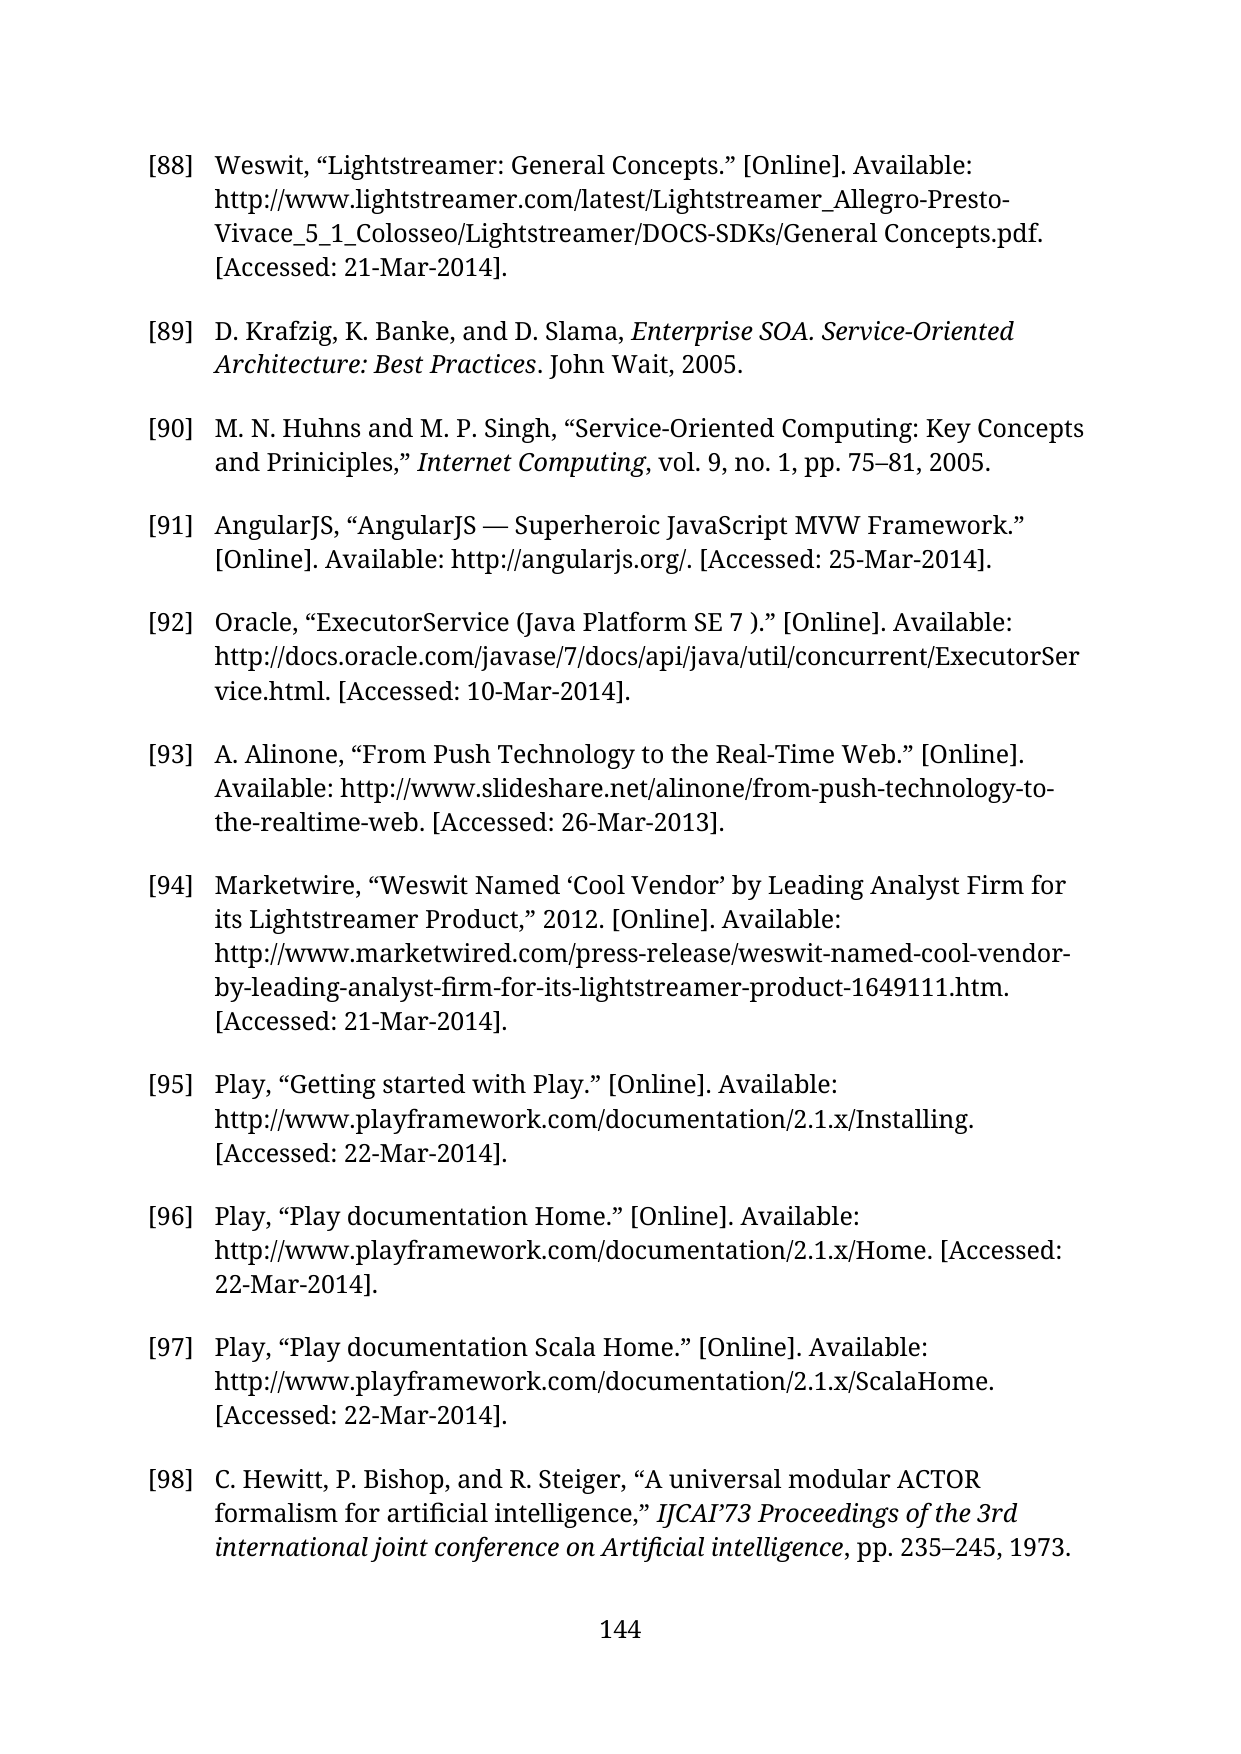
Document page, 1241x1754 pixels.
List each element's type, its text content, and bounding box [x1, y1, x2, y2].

text [90] M. N. Huhns and M. P. Singh, “Service-Oriented Computing: Key Concepts and Priniciples,” Internet Computing, vol. 9, no. 1, pp. 75–81, 2005. [148, 410, 1092, 478]
text [88] Weswit, “Lightstreamer: General Concepts.” [Online]. Available: http://www.lightstreamer.com/latest/Lightstreamer_Allegro-Presto-Vivace_5_1_Colosseo/Lightstreamer/DOCS-SDKs/General Concepts.pdf. [Accessed: 21-Mar-2014]. [148, 148, 1092, 284]
text [91] AngularJS, “AngularJS — Superheroic JavaScript MVW Framework.” [Online]. Available: http://angularjs.org/. [Accessed: 25-Mar-2014]. [148, 508, 1092, 576]
text [96] Play, “Play documentation Home.” [Online]. Available: http://www.playframework.com/documentation/2.1.x/Home. [Accessed: 22-Mar-2014]. [148, 1198, 1092, 1301]
text [97] Play, “Play documentation Scala Home.” [Online]. Available: http://www.playframework.com/documentation/2.1.x/ScalaHome. [Accessed: 22-Mar-2014]. [148, 1330, 1092, 1432]
text [93] A. Alinone, “From Push Technology to the Real-Time Web.” [Online]. Available: http://www.slideshare.net/alinone/from-push-technology-to-the-realtime-web. [Accessed: 26-Mar-2013]. [148, 736, 1092, 838]
text [89] D. Krafzig, K. Banke, and D. Slama, Enterprise SOA. Service-Oriented Architecture: Best Practices. John Wait, 2005. [148, 313, 1092, 381]
text [95] Play, “Getting started with Play.” [Online]. Available: http://www.playframework.com/documentation/2.1.x/Installing. [Accessed: 22-Mar-2014]. [148, 1067, 1092, 1169]
text [98] C. Hewitt, P. Bishop, and R. Steiger, “A universal modular ACTOR formalism for artificial intelligence,” IJCAI’73 Proceedings of the 3rd international joint conference on Artificial intelligence, pp. 235–245, 1973. [148, 1461, 1092, 1563]
text [94] Marketwire, “Weswit Named ‘Cool Vendor’ by Leading Analyst Firm for its Lightstreamer Product,” 2012. [Online]. Available: http://www.marketwired.com/press-release/weswit-named-cool-vendor-by-leading-analyst-firm-for-its-lightstreamer-product-1649111.htm. [Accessed: 21-Mar-2014]. [148, 868, 1092, 1038]
text [92] Oracle, “ExecutorService (Java Platform SE 7 ).” [Online]. Available: http://docs.oracle.com/javase/7/docs/api/java/util/concurrent/ExecutorService.html. [Accessed: 10-Mar-2014]. [148, 605, 1092, 707]
